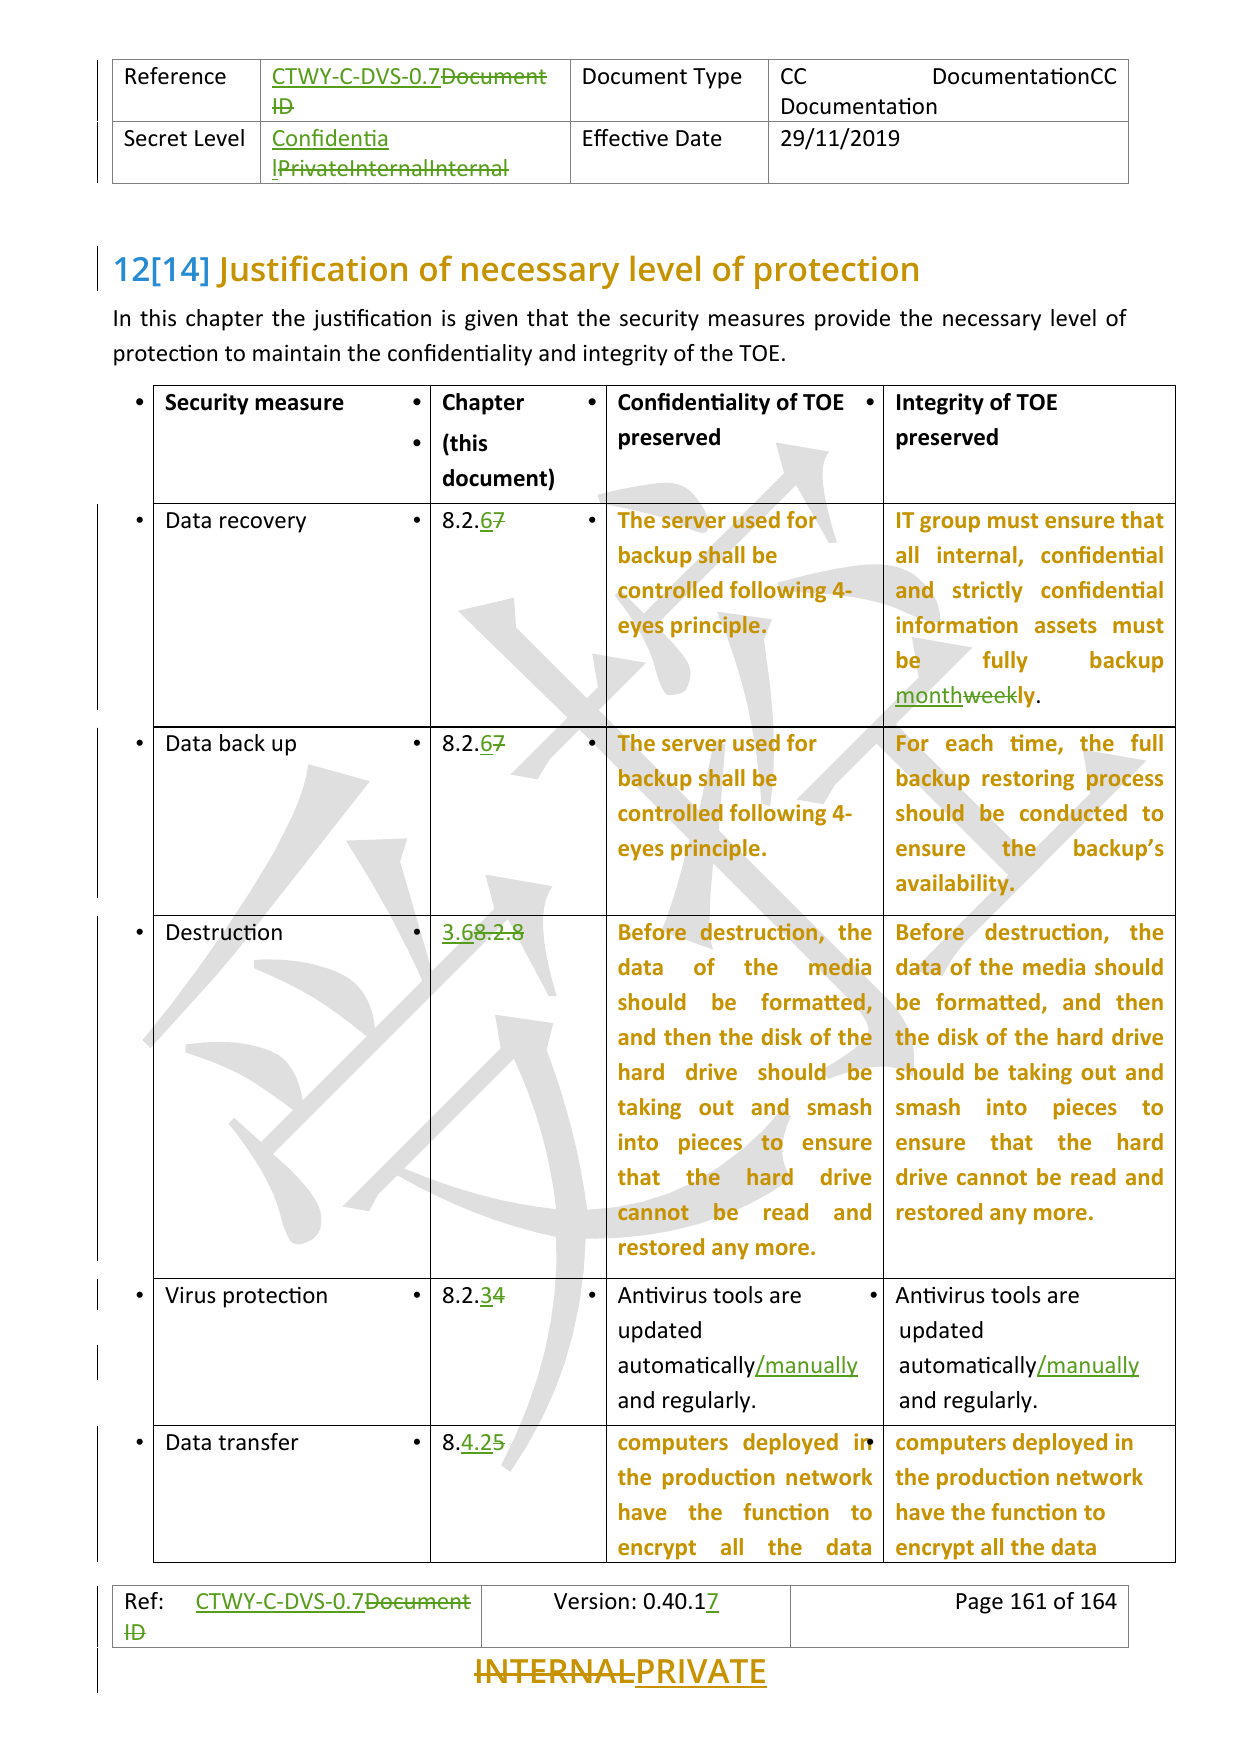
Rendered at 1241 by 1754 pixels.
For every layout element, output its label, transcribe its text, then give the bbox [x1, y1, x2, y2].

table_cell 8. [431, 1426, 606, 1562]
table_cell The server used for backup shall be controlled following 4-eyes principle. [607, 728, 883, 915]
table_cell Virus protection [154, 1279, 430, 1425]
table_cell Before destruction, the data of the media should be formatted, and then the disk of the hard drive should be taking out and smash into pieces to ensure that the hard drive cannot be read and restored any more. [884, 916, 1175, 1278]
table_header Chapter (this document) [431, 386, 606, 503]
table_cell Antivirus tools are updated automatically and regularly. [607, 1279, 883, 1425]
table_header Integrity of TOE preserved [884, 386, 1175, 503]
table_cell For each time, the full backup restoring process should be conducted to ensure the backup’s availability. [884, 728, 1175, 915]
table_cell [884, 1426, 1175, 1562]
table_cell [431, 916, 606, 1278]
table_cell Data transfer [154, 1426, 430, 1562]
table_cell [607, 1426, 883, 1562]
table_cell 8.2. [431, 728, 606, 915]
title Justification of necessary level of protection [112, 246, 1128, 291]
table_cell The server used for backup shall be controlled following 4-eyes principle. [607, 504, 883, 726]
table_cell Data recovery [154, 504, 430, 726]
table_cell Data back up [154, 728, 430, 915]
table_header Confidentiality of TOE preserved [607, 386, 883, 503]
table_cell Antivirus tools are updated automatically and regularly. [884, 1279, 1175, 1425]
text In this chapter the justification is given that the security measures provide the necessary level of protection to maintain the confidentiality and integrity of the TOE. [112, 302, 1128, 368]
table_header Security measure [154, 386, 430, 503]
table_cell IT group must ensure that all internal, confidential and strictly confidential information assets must be fully backup ly. [884, 504, 1175, 726]
table_cell 8.2. [431, 504, 606, 726]
table_cell Destruction [154, 916, 430, 1278]
table_cell Before destruction, the data of the media should be formatted, and then the disk of the hard drive should be taking out and smash into pieces to ensure that the hard drive cannot be read and restored any more. [607, 916, 883, 1278]
table_cell 8.2. [431, 1279, 606, 1425]
